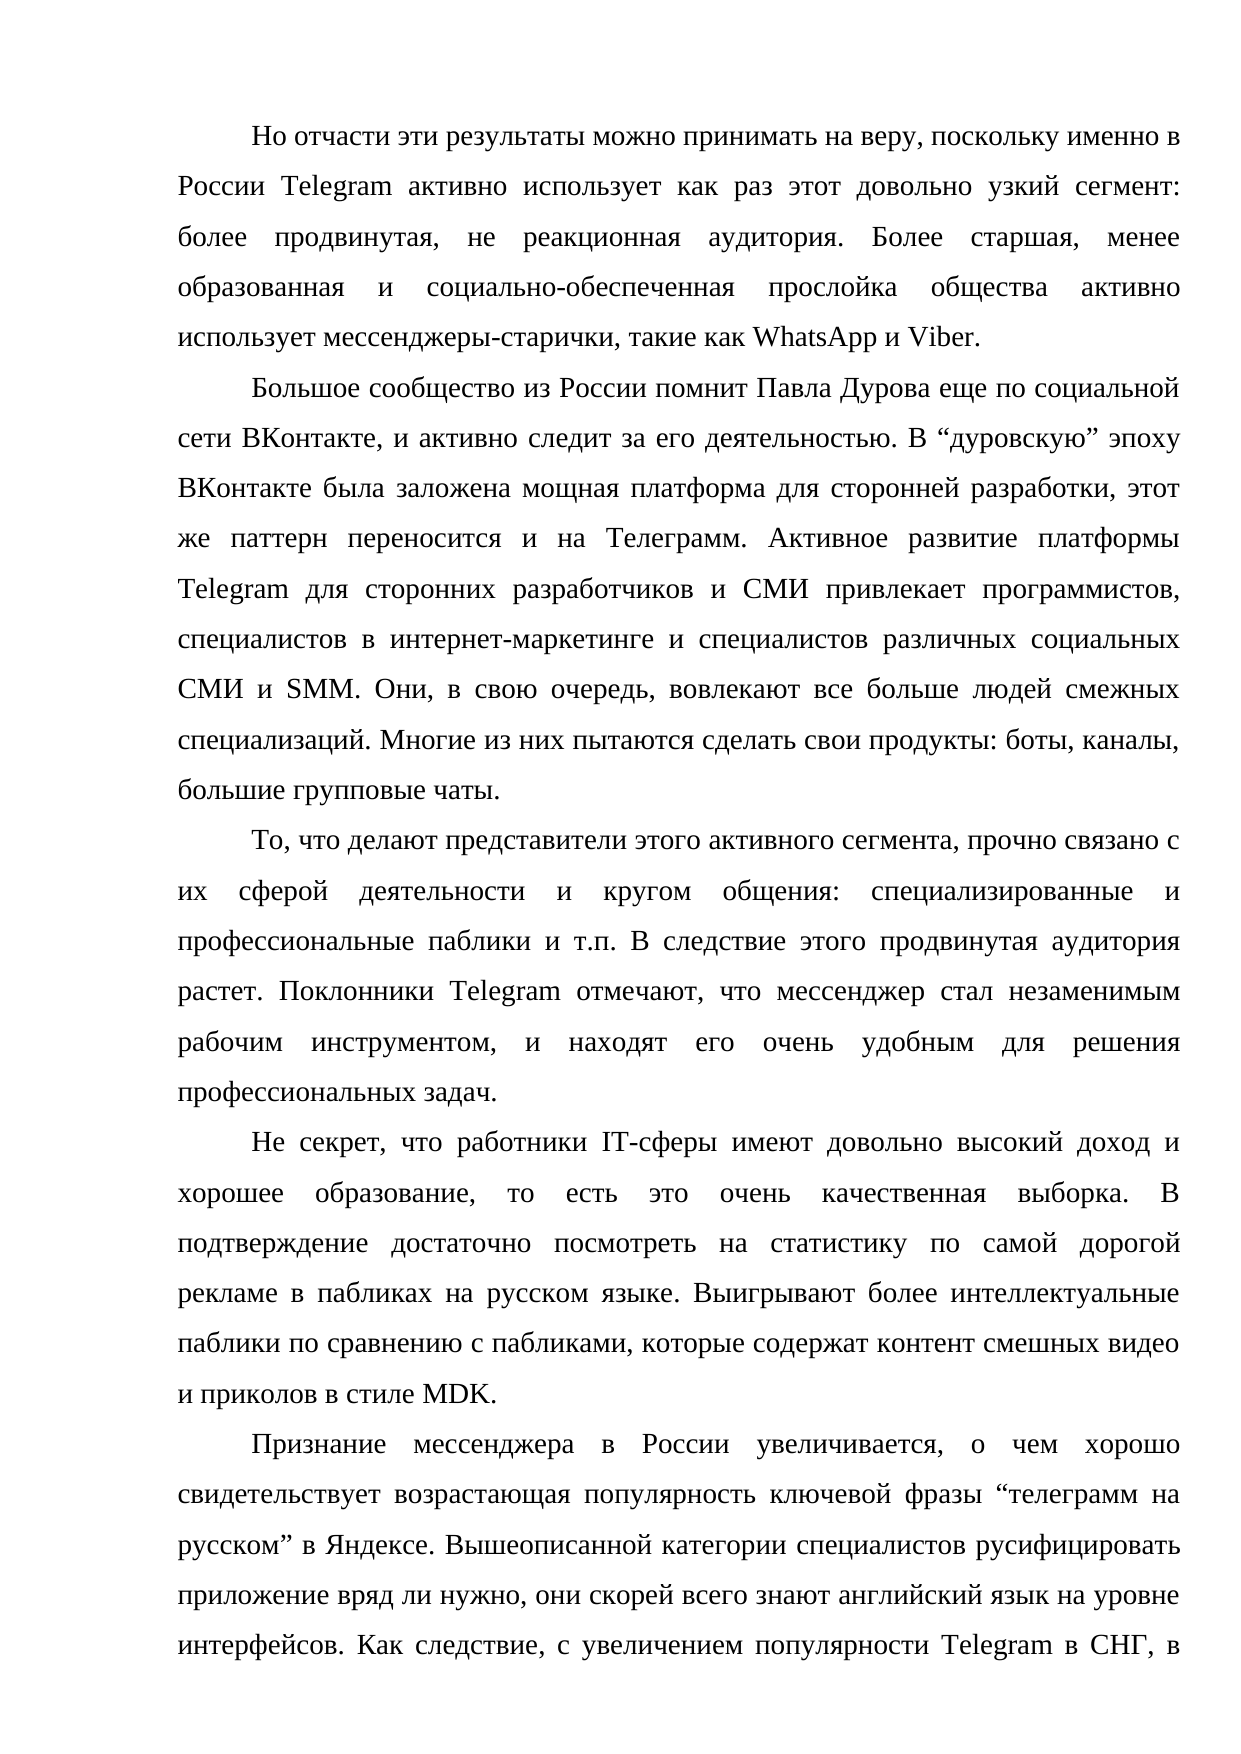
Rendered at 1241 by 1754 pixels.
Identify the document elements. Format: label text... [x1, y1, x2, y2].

text Не секрет, что работники IT-сферы имеют довольно высокий доход и хорошее образование, то есть это очень качественная выборка. В подтверждение достаточно посмотреть на статистику по самой дорогой рекламе в пабликах на русском языке. Выигрывают более интеллектуальные паблики по сравнению с пабликами, которые содержат контент смешных видео и приколов в стиле MDK. [177, 1124, 1181, 1409]
text Но отчасти эти результаты можно принимать на веру, поскольку именно в России Telegram активно использует как раз этот довольно узкий сегмент: более продвинутая, не реакционная аудитория. Более старшая, менее образованная и социально-обеспеченная прослойка общества активно использует мессенджеры-старички, такие как WhatsApp и Viber. [177, 118, 1181, 353]
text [177, 1426, 1181, 1661]
text То, что делают представители этого активного сегмента, прочно связано с их сферой деятельности и кругом общения: специализированные и профессиональные паблики и т.п. В следствие этого продвинутая аудитория растет. Поклонники Telegram отмечают, что мессенджер стал незаменимым рабочим инструментом, и находят его очень удобным для решения профессиональных задач. [177, 822, 1181, 1108]
text Большое сообщество из России помнит Павла Дурова еще по социальной сети ВКонтакте, и активно следит за его деятельностью. В “дуровскую” эпоху ВКонтакте была заложена мощная платформа для сторонней разработки, этот же паттерн переносится и на Телеграмм. Активное развитие платформы Telegram для сторонних разработчиков и СМИ привлекает программистов, специалистов в интернет-маркетинге и специалистов различных социальных СМИ и SMM. Они, в свою очередь, вовлекают все больше людей смежных специализаций. Многие из них пытаются сделать свои продукты: боты, каналы, большие групповые чаты. [177, 370, 1181, 806]
